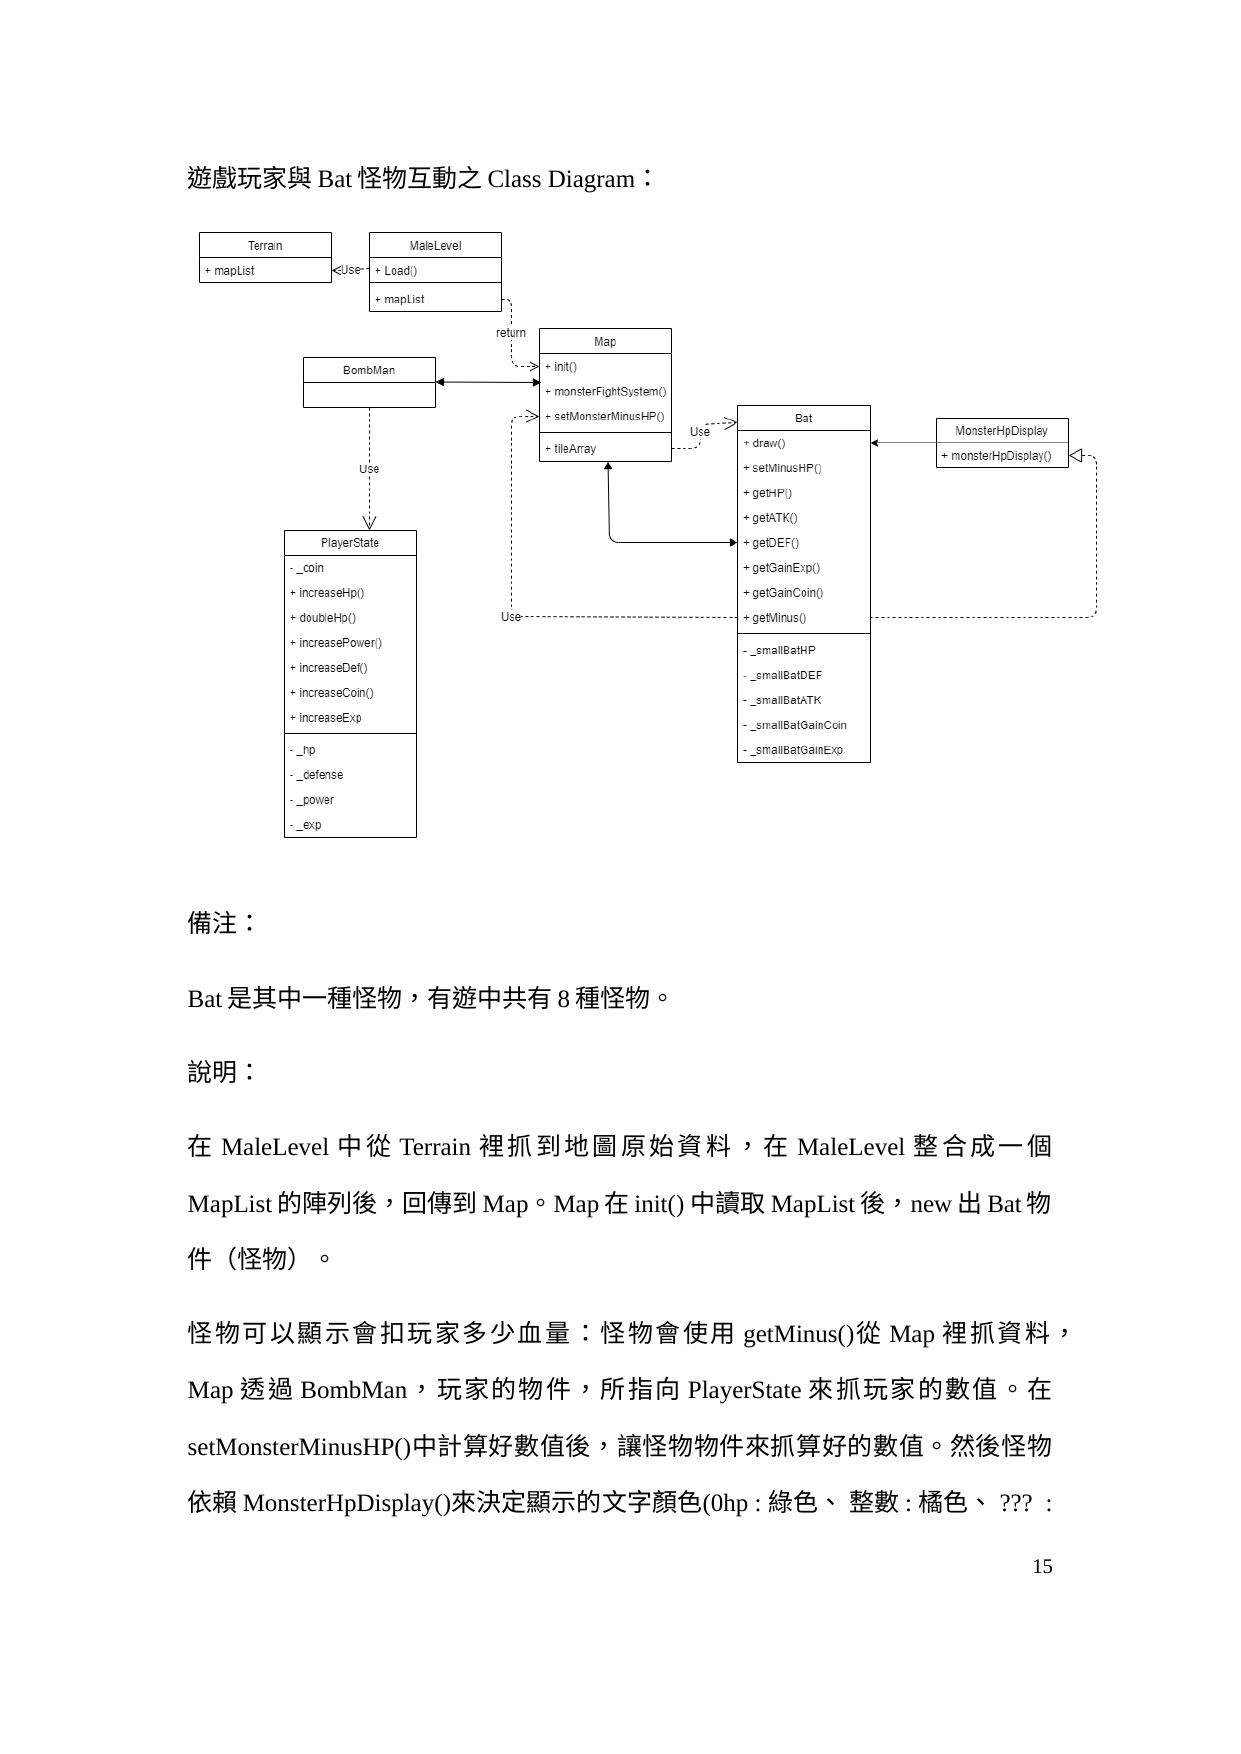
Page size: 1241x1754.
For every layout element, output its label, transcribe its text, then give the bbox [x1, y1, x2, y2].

text 備注： [187, 903, 1053, 941]
text Bat是其中一種怪物，有遊中共有8種怪物。 [187, 977, 1053, 1015]
text 說明： [187, 1052, 1053, 1089]
picture [187, 232, 1110, 840]
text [187, 1313, 1053, 1519]
text 遊戲玩家與Bat怪物互動之Class Diagram： [187, 158, 1053, 196]
text 在MaleLevel中從Terrain裡抓到地圖原始資料，在MaleLevel整合成一個MapList的陣列後，回傳到Map。Map在init() 中讀取MapList後，new出Bat物件（怪物）。 [187, 1126, 1053, 1276]
